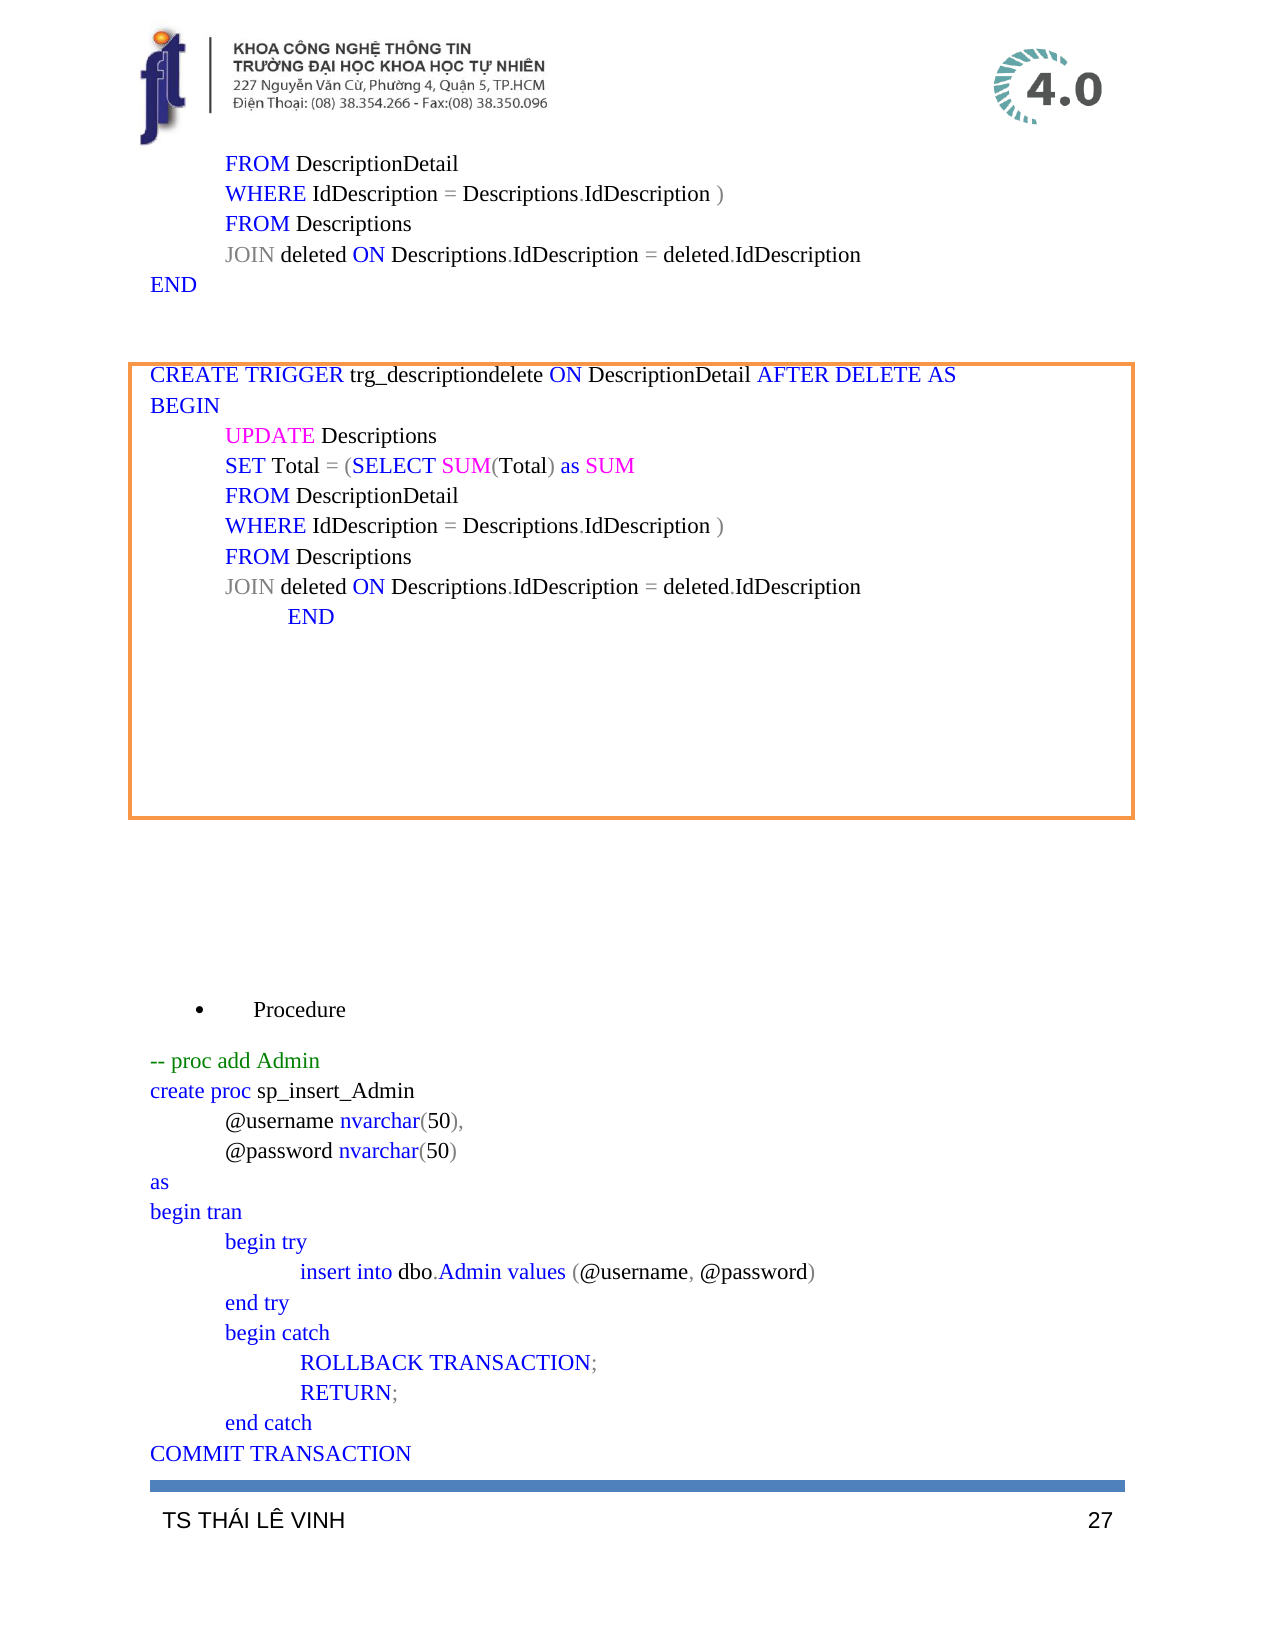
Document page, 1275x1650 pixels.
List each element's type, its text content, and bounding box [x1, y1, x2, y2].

text JOIN deleted ON Descriptions.IdDescription = deleted.IdDescription [150, 241, 1125, 267]
picture [985, 41, 1108, 126]
text BEGIN [150, 392, 1125, 418]
text insert into dbo.Admin values (@username, @password) [150, 1258, 1125, 1285]
text -- proc add Admin [150, 1047, 1125, 1073]
text COMMIT TRANSACTION [150, 1439, 1125, 1466]
text FROM DescriptionDetail [150, 150, 1125, 176]
text UPDATE Descriptions [150, 422, 1125, 448]
picture [117, 21, 580, 167]
text END [150, 271, 1125, 297]
text @username nvarchar(50), [150, 1107, 1125, 1134]
text create proc sp_insert_Admin [150, 1077, 1125, 1103]
text RETURN; [150, 1379, 1125, 1406]
text WHERE IdDescription = Descriptions.IdDescription ) [150, 512, 1125, 539]
list Procedure [196, 996, 1125, 1022]
text ROLLBACK TRANSACTION; [150, 1349, 1125, 1375]
text begin tran [150, 1198, 1125, 1224]
text FROM Descriptions [150, 210, 1125, 237]
text end catch [150, 1409, 1125, 1436]
text WHERE IdDescription = Descriptions.IdDescription ) [150, 180, 1125, 207]
list END [287, 603, 1125, 629]
text begin try [150, 1228, 1125, 1254]
text as [150, 1168, 1125, 1194]
text begin catch [150, 1319, 1125, 1345]
text FROM Descriptions [150, 543, 1125, 569]
text end try [150, 1288, 1125, 1315]
text SET Total = (SELECT SUM(Total) as SUM [150, 452, 1125, 478]
text FROM DescriptionDetail [150, 482, 1125, 509]
text @password nvarchar(50) [150, 1137, 1125, 1164]
text CREATE TRIGGER trg_descriptiondelete ON DescriptionDetail AFTER DELETE AS [150, 361, 1125, 388]
text JOIN deleted ON Descriptions.IdDescription = deleted.IdDescription [150, 573, 1125, 599]
